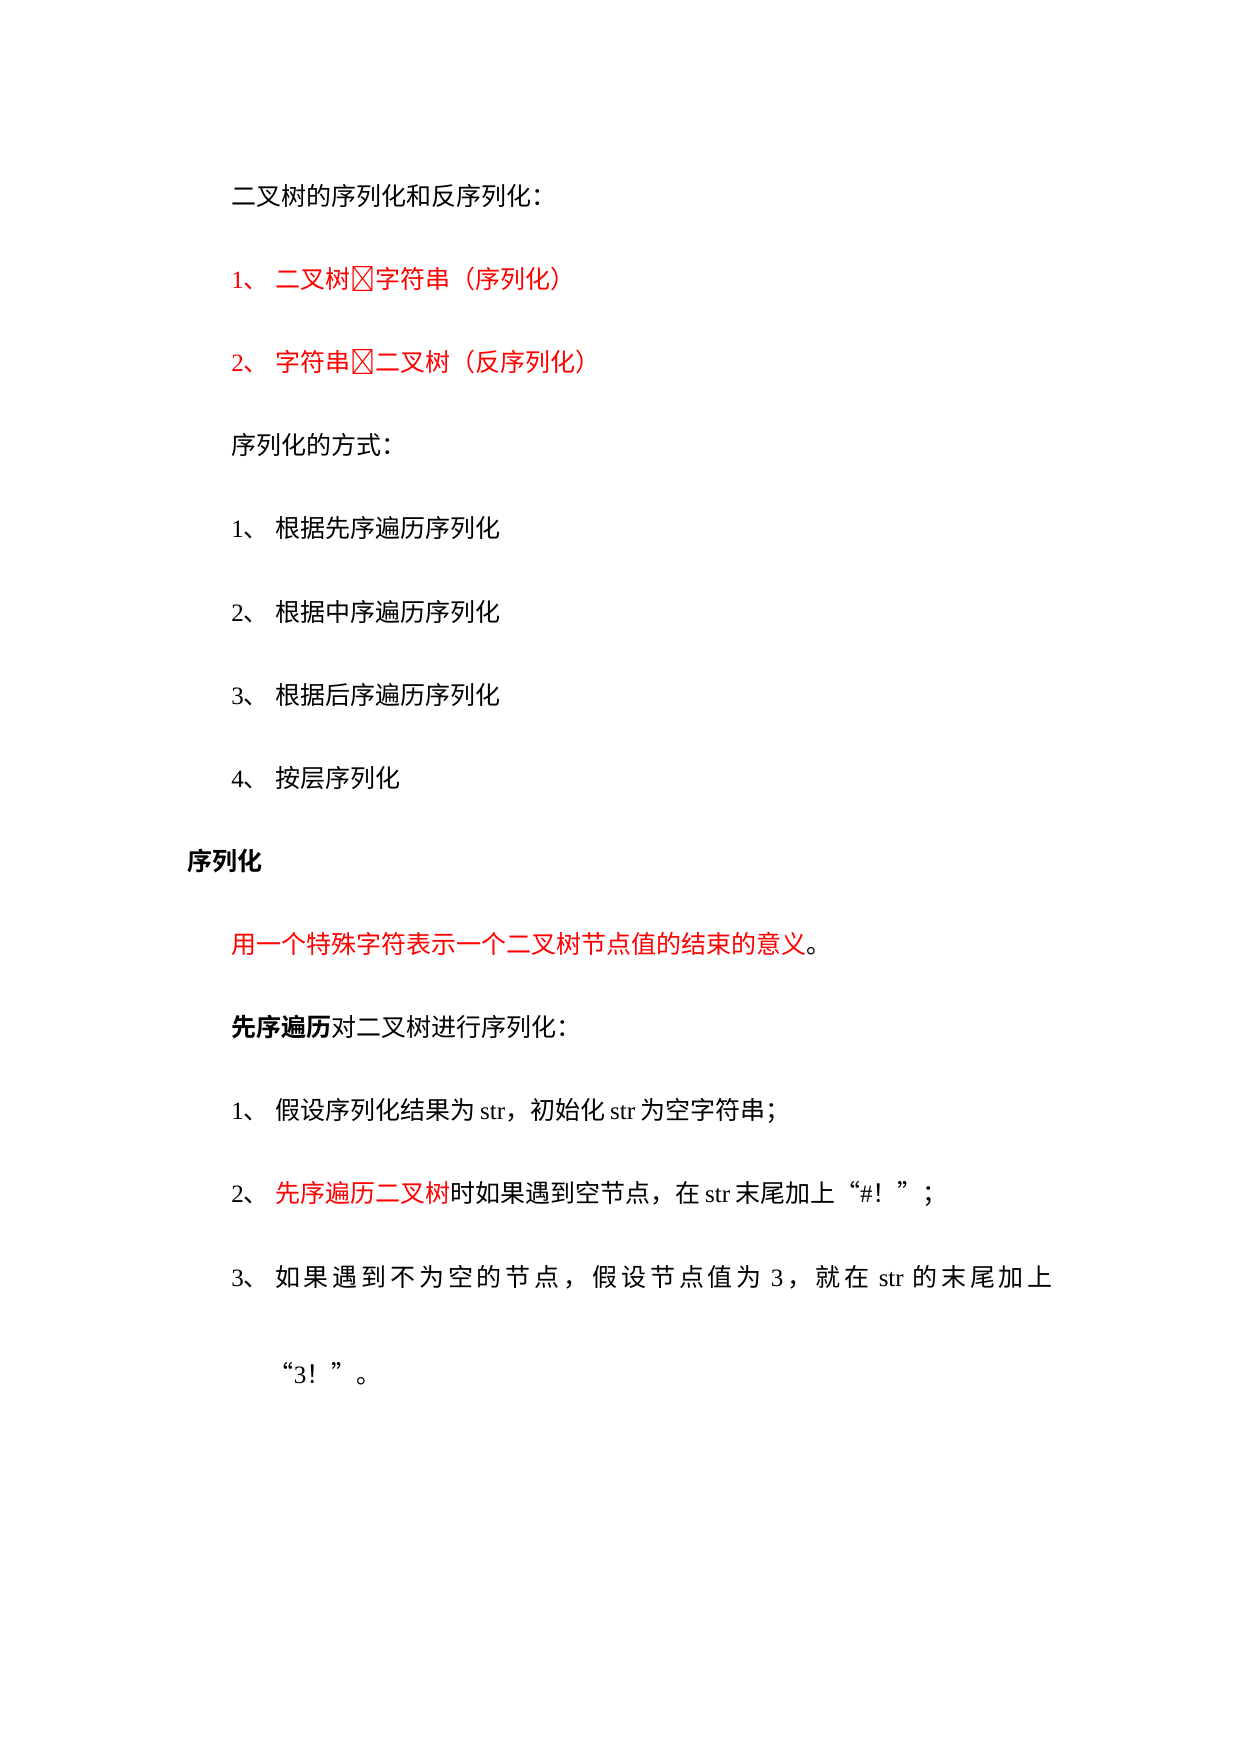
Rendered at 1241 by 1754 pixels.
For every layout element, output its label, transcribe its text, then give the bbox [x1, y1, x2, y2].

list 根据中序遍历序列化 [231, 578, 1053, 643]
text 用一个特殊字符表示一个二叉树节点值的结束的意义。 [187, 910, 1053, 975]
list 根据后序遍历序列化 [231, 661, 1053, 726]
text 先序遍历对二叉树进行序列化： [187, 993, 1053, 1058]
list 按层序列化 [231, 744, 1053, 809]
list 假设序列化结果为str，初始化str为空字符串； [231, 1076, 1053, 1141]
list 二叉树字符串（序列化） [231, 245, 1053, 310]
list 先序遍历二叉树时如果遇到空节点，在str末尾加上“#！”； [231, 1159, 1053, 1224]
list 如果遇到不为空的节点，假设节点值为3，就在str的末尾加上“3！”。 [231, 1243, 1053, 1405]
text 二叉树的序列化和反序列化： [187, 162, 1053, 227]
text 序列化的方式： [231, 411, 1053, 476]
list 字符串二叉树（反序列化） [231, 328, 1053, 393]
list 根据先序遍历序列化 [231, 494, 1053, 559]
subtitle 序列化 [187, 827, 1053, 892]
